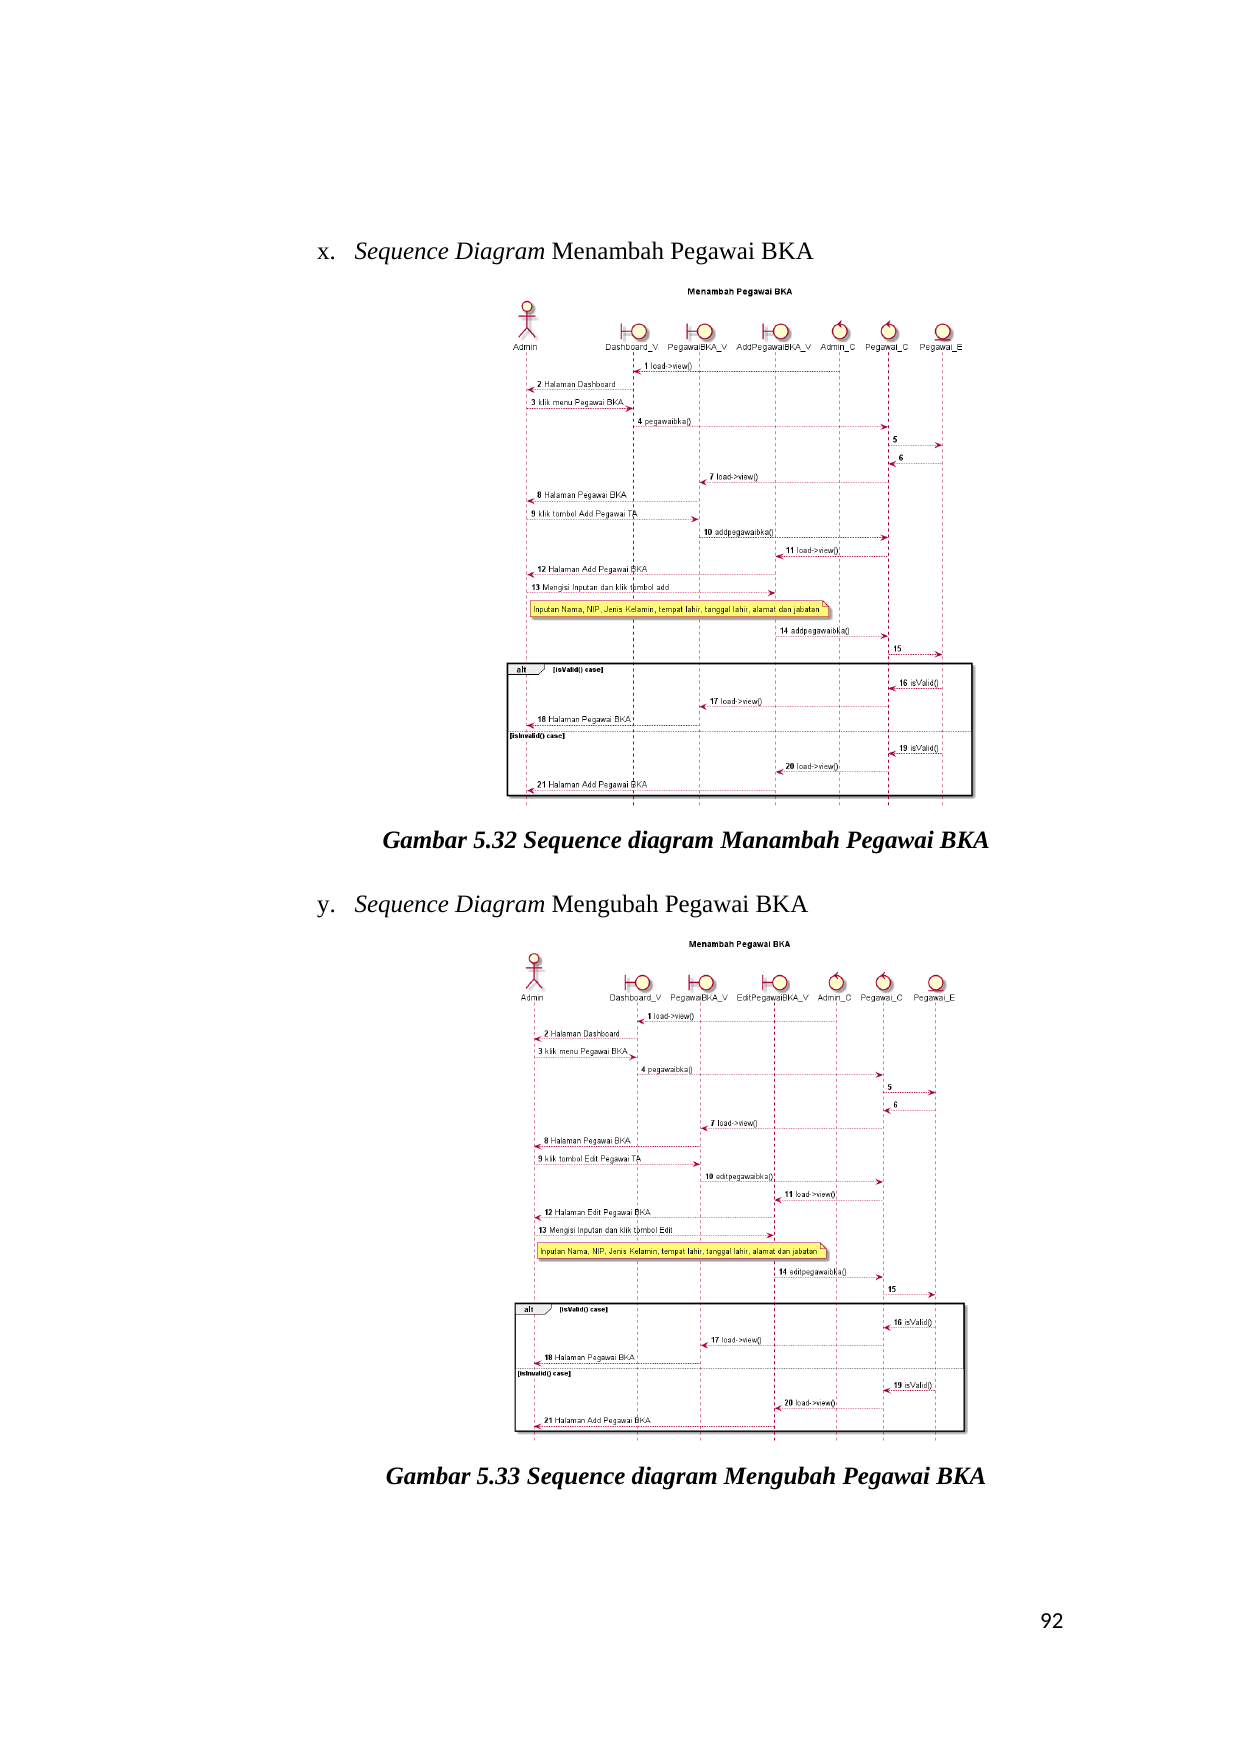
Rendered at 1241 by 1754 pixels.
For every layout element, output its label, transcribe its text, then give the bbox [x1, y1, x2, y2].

picture [499, 279, 978, 812]
picture [507, 932, 969, 1447]
text Gambar 5.33 Sequence diagram Mengubah Pegawai BKA [311, 1461, 1063, 1490]
list Sequence Diagram Menambah Pegawai BKA [317, 236, 1063, 265]
list Sequence Diagram Mengubah Pegawai BKA [317, 889, 1063, 918]
text Gambar 5.32 Sequence diagram Manambah Pegawai BKA [311, 825, 1063, 854]
